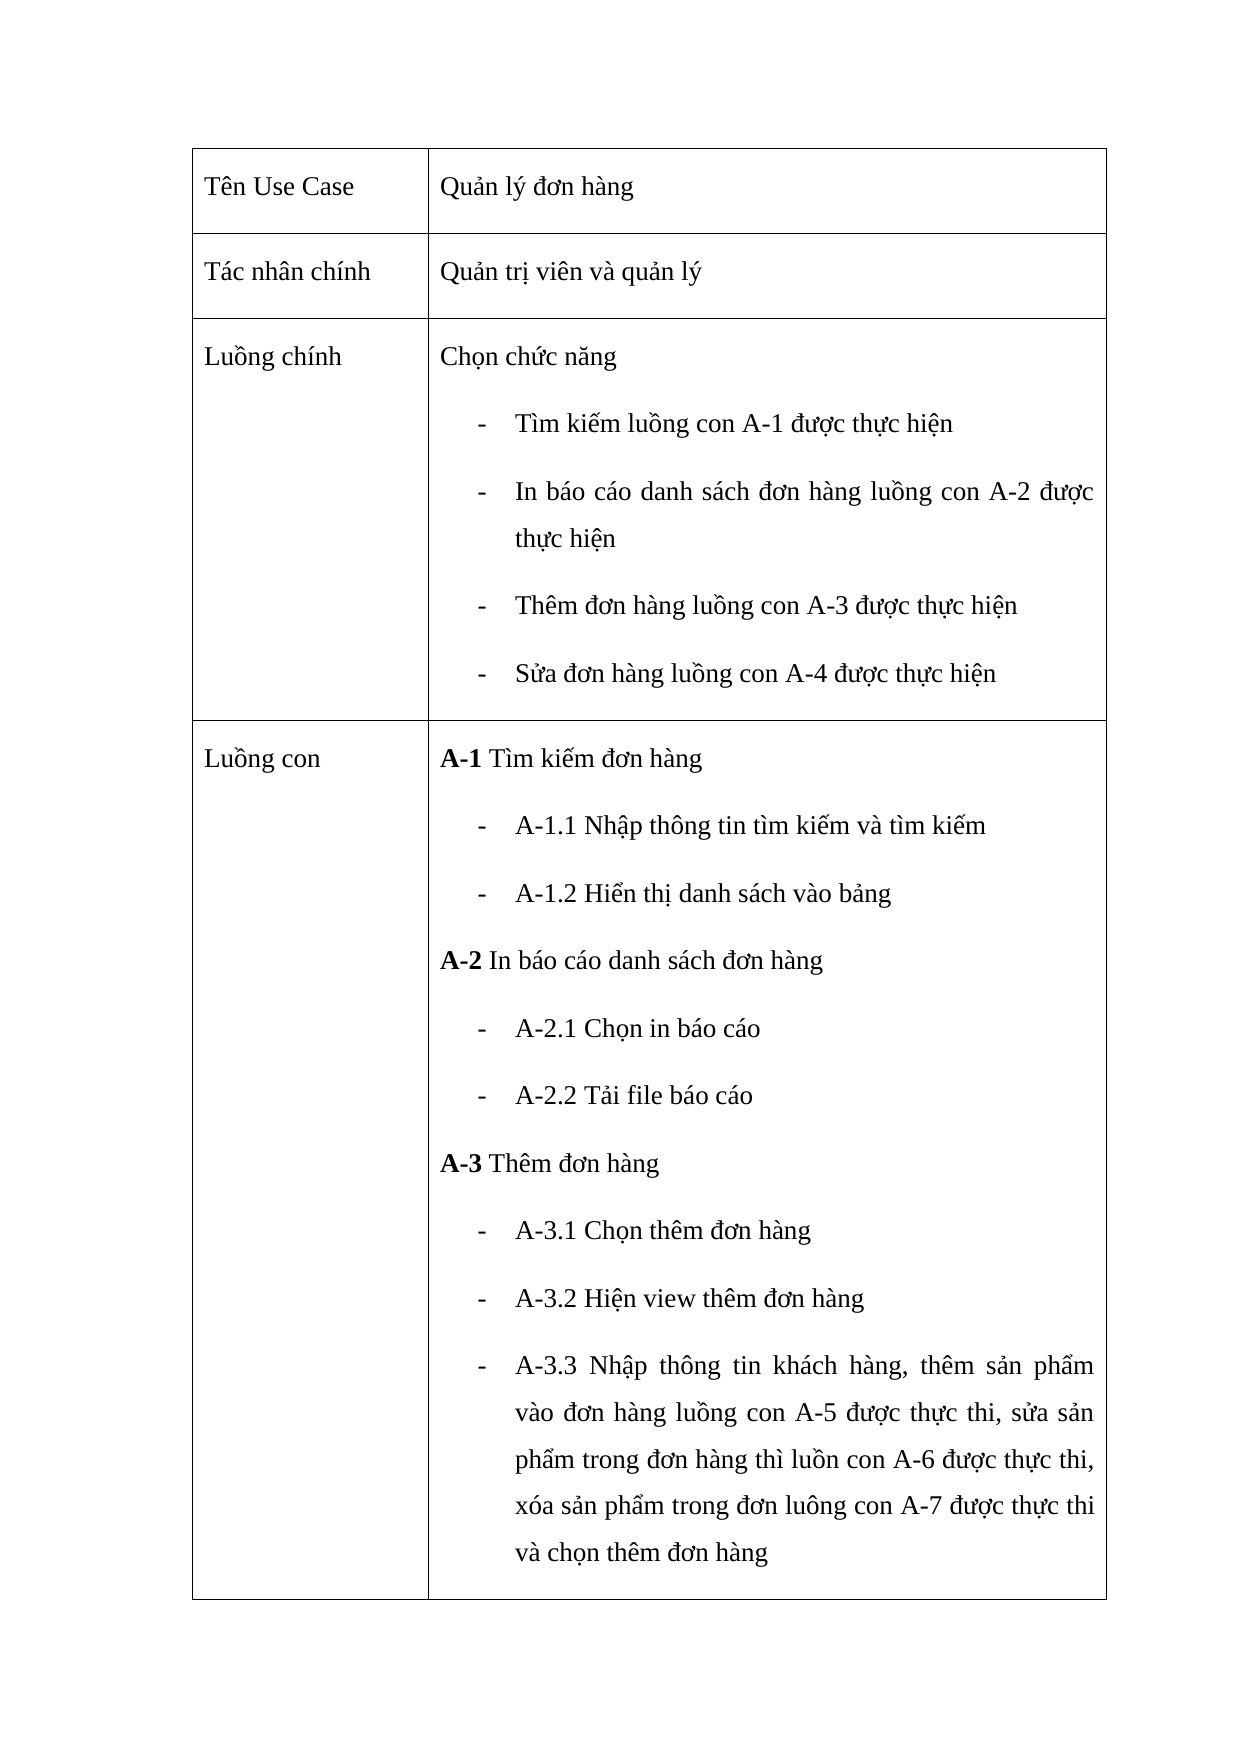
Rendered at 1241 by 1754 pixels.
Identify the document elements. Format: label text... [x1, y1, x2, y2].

table_header Tên Use Case [193, 149, 428, 233]
table_cell Tác nhân chính [193, 234, 428, 318]
table_cell Luồng chính [193, 319, 428, 720]
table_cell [429, 721, 1106, 1599]
table_cell Quản trị viên và quản lý [429, 234, 1106, 318]
table_cell Luồng con [193, 721, 428, 1599]
table_cell Chọn chức năng Tìm kiếm luồng con A-1 được thực hiện In báo cáo danh sách đơn hàng luồng con A-2 được thực hiện Thêm đơn hàng luồng con A-3 được thực hiện Sửa đơn hàng luồng con A-4 được thực hiện [429, 319, 1106, 720]
table_header Quản lý đơn hàng [429, 149, 1106, 233]
